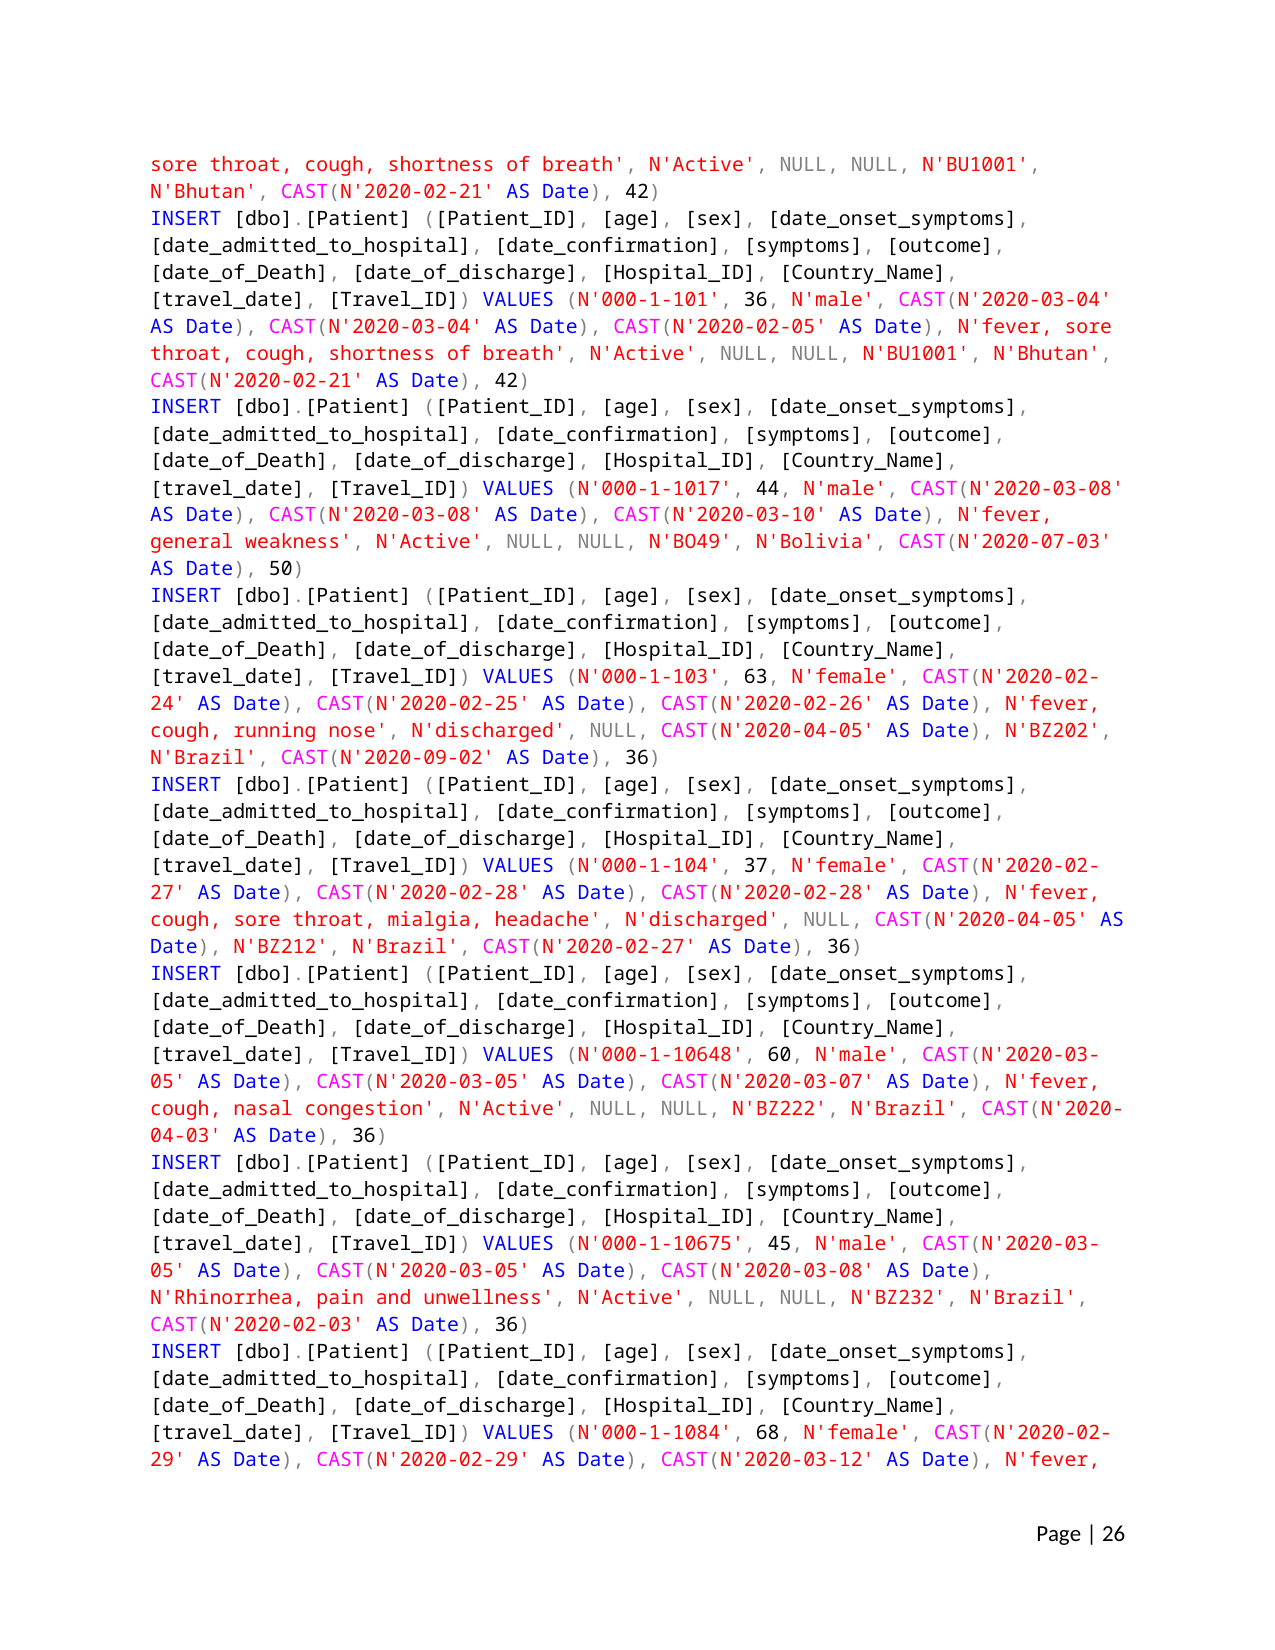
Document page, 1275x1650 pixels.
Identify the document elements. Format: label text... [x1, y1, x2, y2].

text INSERT [dbo].[Patient] ([Patient_ID], [age], [sex], [date_onset_symptoms], [date_admitted_to_hospital], [date_confirmation], [symptoms], [outcome], [date_of_Death], [date_of_discharge], [Hospital_ID], [Country_Name], [travel_date], [Travel_ID]) VALUES (N'000-1-10648', 60, N'male', CAST(N'2020-03-05' AS Date), CAST(N'2020-03-05' AS Date), CAST(N'2020-03-07' AS Date), N'fever, cough, nasal congestion', N'Active', NULL, NULL, N'BZ222', N'Brazil', CAST(N'2020-04-03' AS Date), 36) [150, 959, 1125, 1148]
text INSERT [dbo].[Patient] ([Patient_ID], [age], [sex], [date_onset_symptoms], [date_admitted_to_hospital], [date_confirmation], [symptoms], [outcome], [date_of_Death], [date_of_discharge], [Hospital_ID], [Country_Name], [travel_date], [Travel_ID]) VALUES (N'000-1-104', 37, N'female', CAST(N'2020-02-27' AS Date), CAST(N'2020-02-28' AS Date), CAST(N'2020-02-28' AS Date), N'fever, cough, sore throat, mialgia, headache', N'discharged', NULL, CAST(N'2020-04-05' AS Date), N'BZ212', N'Brazil', CAST(N'2020-02-27' AS Date), 36) [150, 771, 1125, 959]
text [150, 150, 1125, 204]
text INSERT [dbo].[Patient] ([Patient_ID], [age], [sex], [date_onset_symptoms], [date_admitted_to_hospital], [date_confirmation], [symptoms], [outcome], [date_of_Death], [date_of_discharge], [Hospital_ID], [Country_Name], [travel_date], [Travel_ID]) VALUES (N'000-1-103', 63, N'female', CAST(N'2020-02-24' AS Date), CAST(N'2020-02-25' AS Date), CAST(N'2020-02-26' AS Date), N'fever, cough, running nose', N'discharged', NULL, CAST(N'2020-04-05' AS Date), N'BZ202', N'Brazil', CAST(N'2020-09-02' AS Date), 36) [150, 582, 1125, 771]
text INSERT [dbo].[Patient] ([Patient_ID], [age], [sex], [date_onset_symptoms], [date_admitted_to_hospital], [date_confirmation], [symptoms], [outcome], [date_of_Death], [date_of_discharge], [Hospital_ID], [Country_Name], [travel_date], [Travel_ID]) VALUES (N'000-1-10675', 45, N'male', CAST(N'2020-03-05' AS Date), CAST(N'2020-03-05' AS Date), CAST(N'2020-03-08' AS Date), N'Rhinorrhea, pain and unwellness', N'Active', NULL, NULL, N'BZ232', N'Brazil', CAST(N'2020-02-03' AS Date), 36) [150, 1148, 1125, 1337]
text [150, 1337, 1125, 1472]
text INSERT [dbo].[Patient] ([Patient_ID], [age], [sex], [date_onset_symptoms], [date_admitted_to_hospital], [date_confirmation], [symptoms], [outcome], [date_of_Death], [date_of_discharge], [Hospital_ID], [Country_Name], [travel_date], [Travel_ID]) VALUES (N'000-1-1017', 44, N'male', CAST(N'2020-03-08' AS Date), CAST(N'2020-03-08' AS Date), CAST(N'2020-03-10' AS Date), N'fever, general weakness', N'Active', NULL, NULL, N'BO49', N'Bolivia', CAST(N'2020-07-03' AS Date), 50) [150, 393, 1125, 582]
text INSERT [dbo].[Patient] ([Patient_ID], [age], [sex], [date_onset_symptoms], [date_admitted_to_hospital], [date_confirmation], [symptoms], [outcome], [date_of_Death], [date_of_discharge], [Hospital_ID], [Country_Name], [travel_date], [Travel_ID]) VALUES (N'000-1-101', 36, N'male', CAST(N'2020-03-04' AS Date), CAST(N'2020-03-04' AS Date), CAST(N'2020-02-05' AS Date), N'fever, sore throat, cough, shortness of breath', N'Active', NULL, NULL, N'BU1001', N'Bhutan', CAST(N'2020-02-21' AS Date), 42) [150, 204, 1125, 393]
